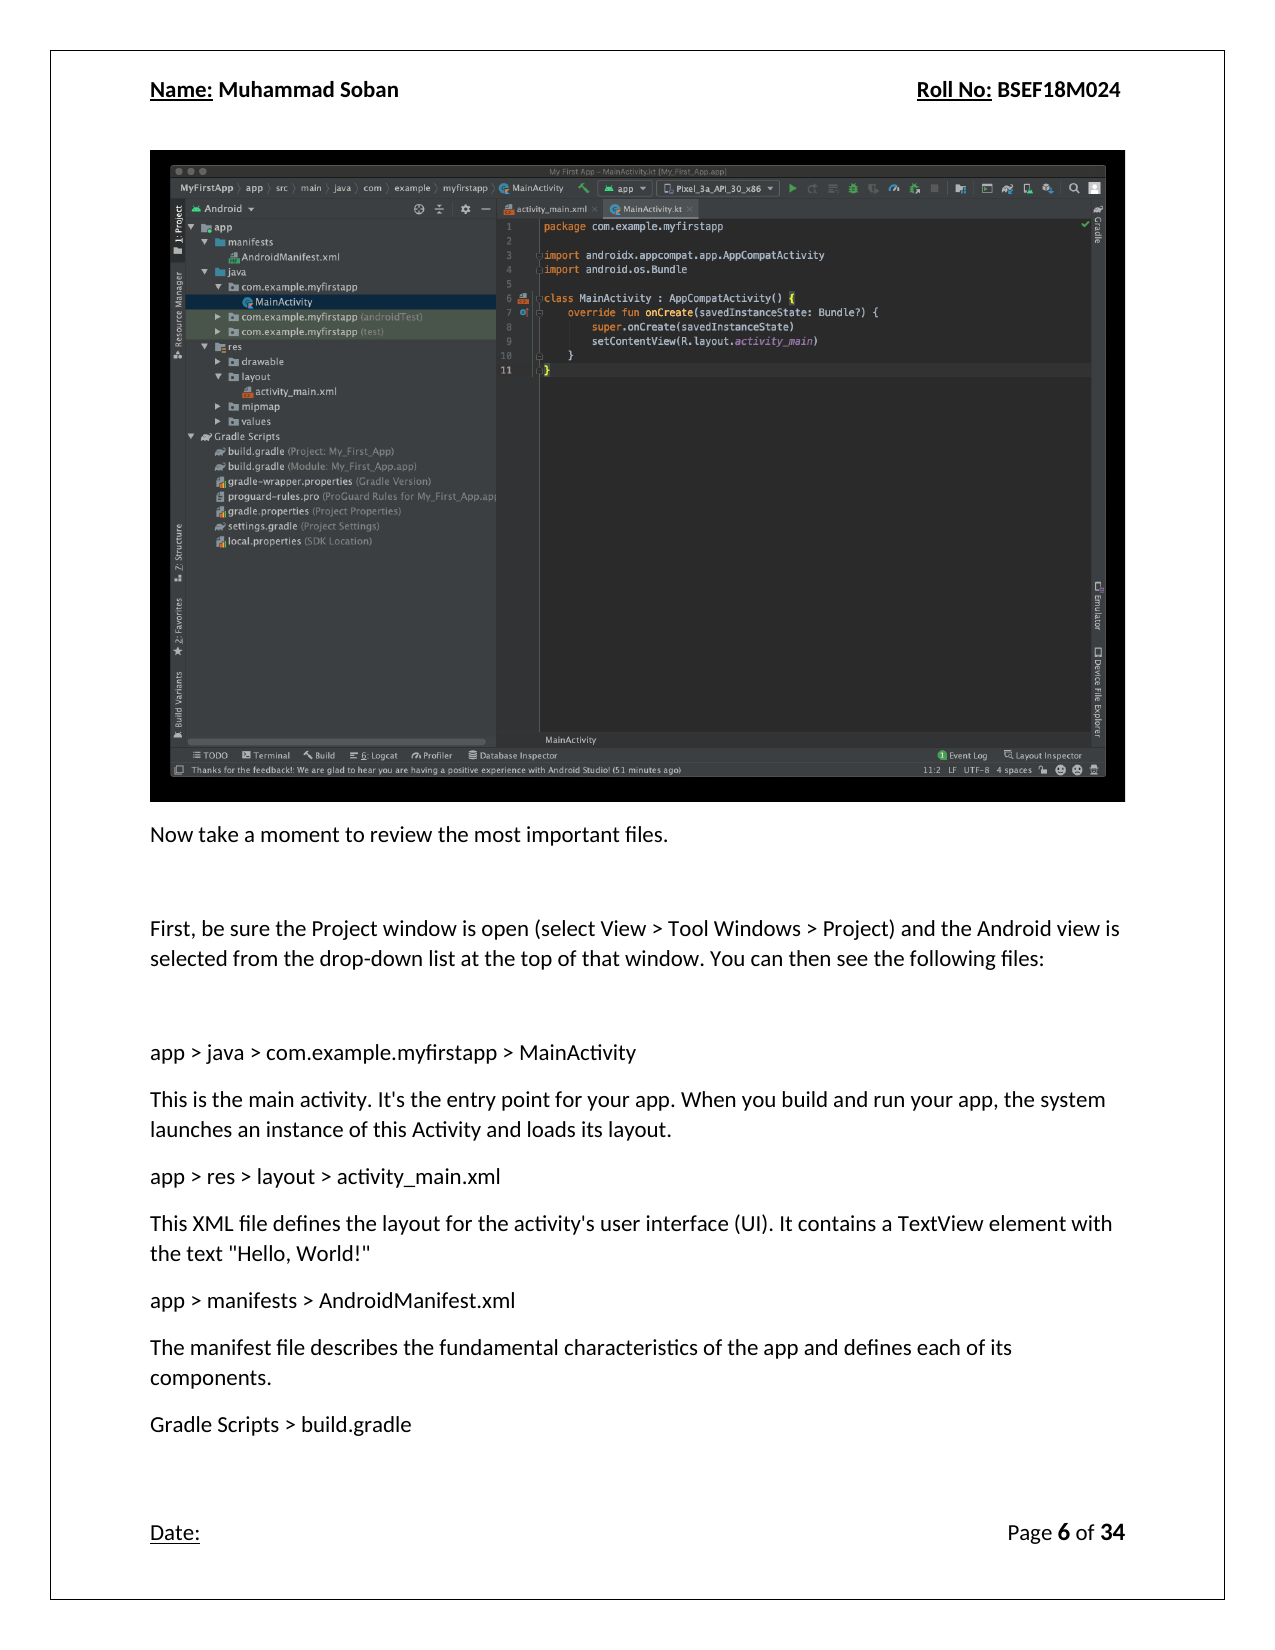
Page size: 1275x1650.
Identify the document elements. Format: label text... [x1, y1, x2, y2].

text The manifest file describes the fundamental characteristics of the app and defines each of its components. [150, 1333, 1125, 1391]
text This is the main activity. It's the entry point for your app. When you build and run your app, the system launches an instance of this Activity and loads its layout. [150, 1085, 1125, 1143]
picture [150, 150, 1125, 802]
text app > java > com.example.myfirstapp > MainActivity [150, 1038, 1125, 1066]
text app > res > layout > activity_main.xml [150, 1162, 1125, 1190]
text Now take a moment to review the most important files. [150, 820, 1125, 848]
text app > manifests > AndroidManifest.xml [150, 1286, 1125, 1314]
text This XML file defines the layout for the activity's user interface (UI). It contains a TextView element with the text "Hello, World!" [150, 1209, 1125, 1267]
text Gradle Scripts > build.gradle [150, 1410, 1125, 1438]
text First, be sure the Project window is open (select View > Tool Windows > Project) and the Android view is selected from the drop-down list at the top of that window. You can then see the following files: [150, 914, 1125, 972]
